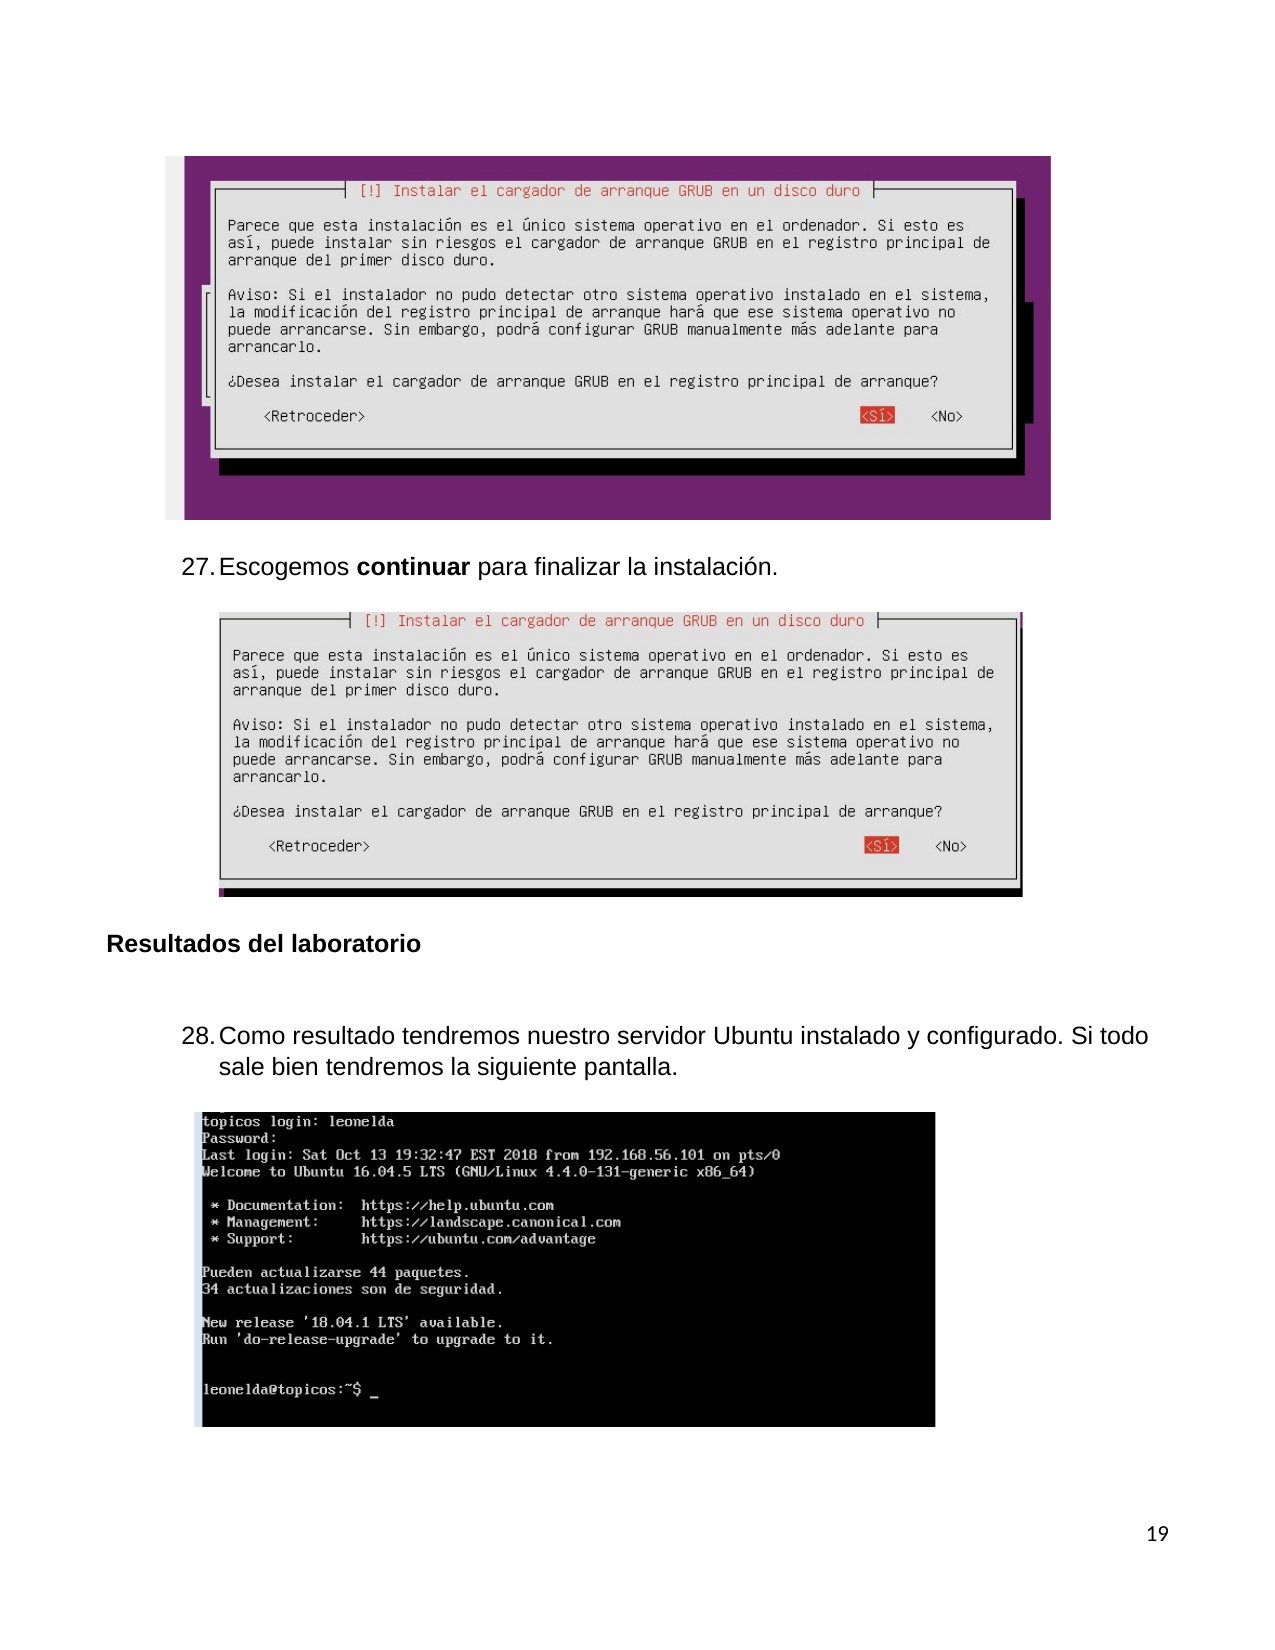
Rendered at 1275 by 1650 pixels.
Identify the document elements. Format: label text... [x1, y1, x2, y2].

picture [165, 156, 1052, 520]
list Escogemos continuar para finalizar la instalación. [181, 552, 1169, 581]
text Resultados del laboratorio [106, 929, 1169, 958]
list Como resultado tendremos nuestro servidor Ubuntu instalado y configurado. Si todo sale bien tendremos la siguiente pantalla. [181, 1021, 1169, 1080]
picture [218, 612, 1023, 897]
